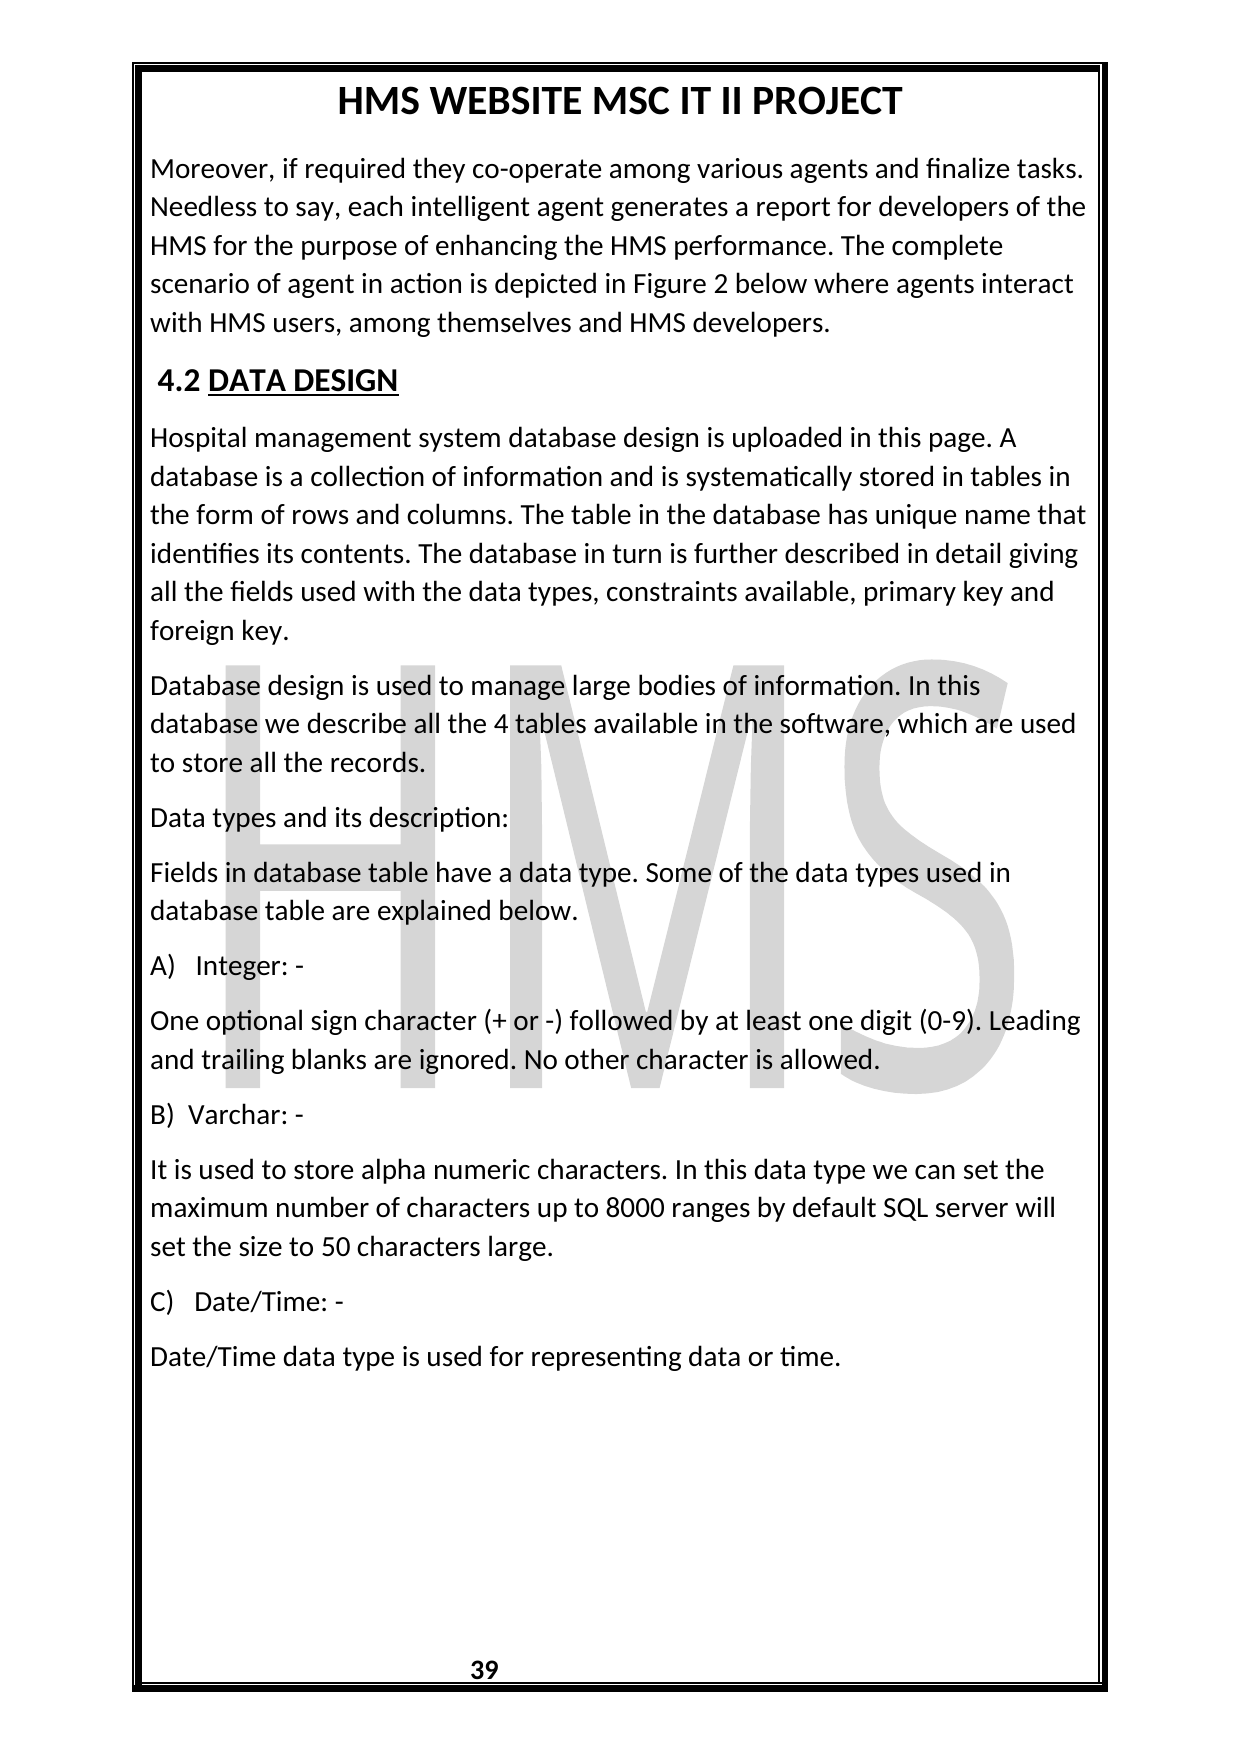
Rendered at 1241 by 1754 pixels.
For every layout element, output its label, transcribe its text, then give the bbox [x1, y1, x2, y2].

text It is used to store alpha numeric characters. In this data type we can set the maximum number of characters up to 8000 ranges by default SQL server will set the size to 50 characters large. [150, 1151, 1090, 1264]
text Data types and its description: [150, 799, 1090, 834]
text C) Date/Time: - [150, 1283, 1090, 1319]
text One optional sign character (+ or -) followed by at least one digit (0-9). Leading and trailing blanks are ignored. No other character is allowed. [150, 1002, 1090, 1077]
text Fields in database table have a data type. Some of the data types used in database table are explained below. [150, 854, 1090, 928]
text A) Integer: - [150, 947, 1090, 983]
text Moreover, if required they co-operate among various agents and finalize tasks. Needless to say, each intelligent agent generates a report for developers of the HMS for the purpose of enhancing the HMS performance. The complete scenario of agent in action is depicted in Figure 2 below where agents interact with HMS users, among themselves and HMS developers. [150, 150, 1090, 339]
text 4.2 DATA DESIGN [150, 359, 1090, 399]
text Hospital management system database design is uploaded in this page. A database is a collection of information and is systematically stored in tables in the form of rows and columns. The table in the database has unique name that identifies its contents. The database in turn is further described in detail giving all the fields used with the data types, constraints available, primary key and foreign key. [150, 419, 1090, 647]
text Date/Time data type is used for representing data or time. [150, 1338, 1090, 1374]
text Database design is used to manage large bodies of information. In this database we describe all the 4 tables available in the software, which are used to store all the records. [150, 667, 1090, 779]
text B) Varchar: - [150, 1096, 1090, 1132]
